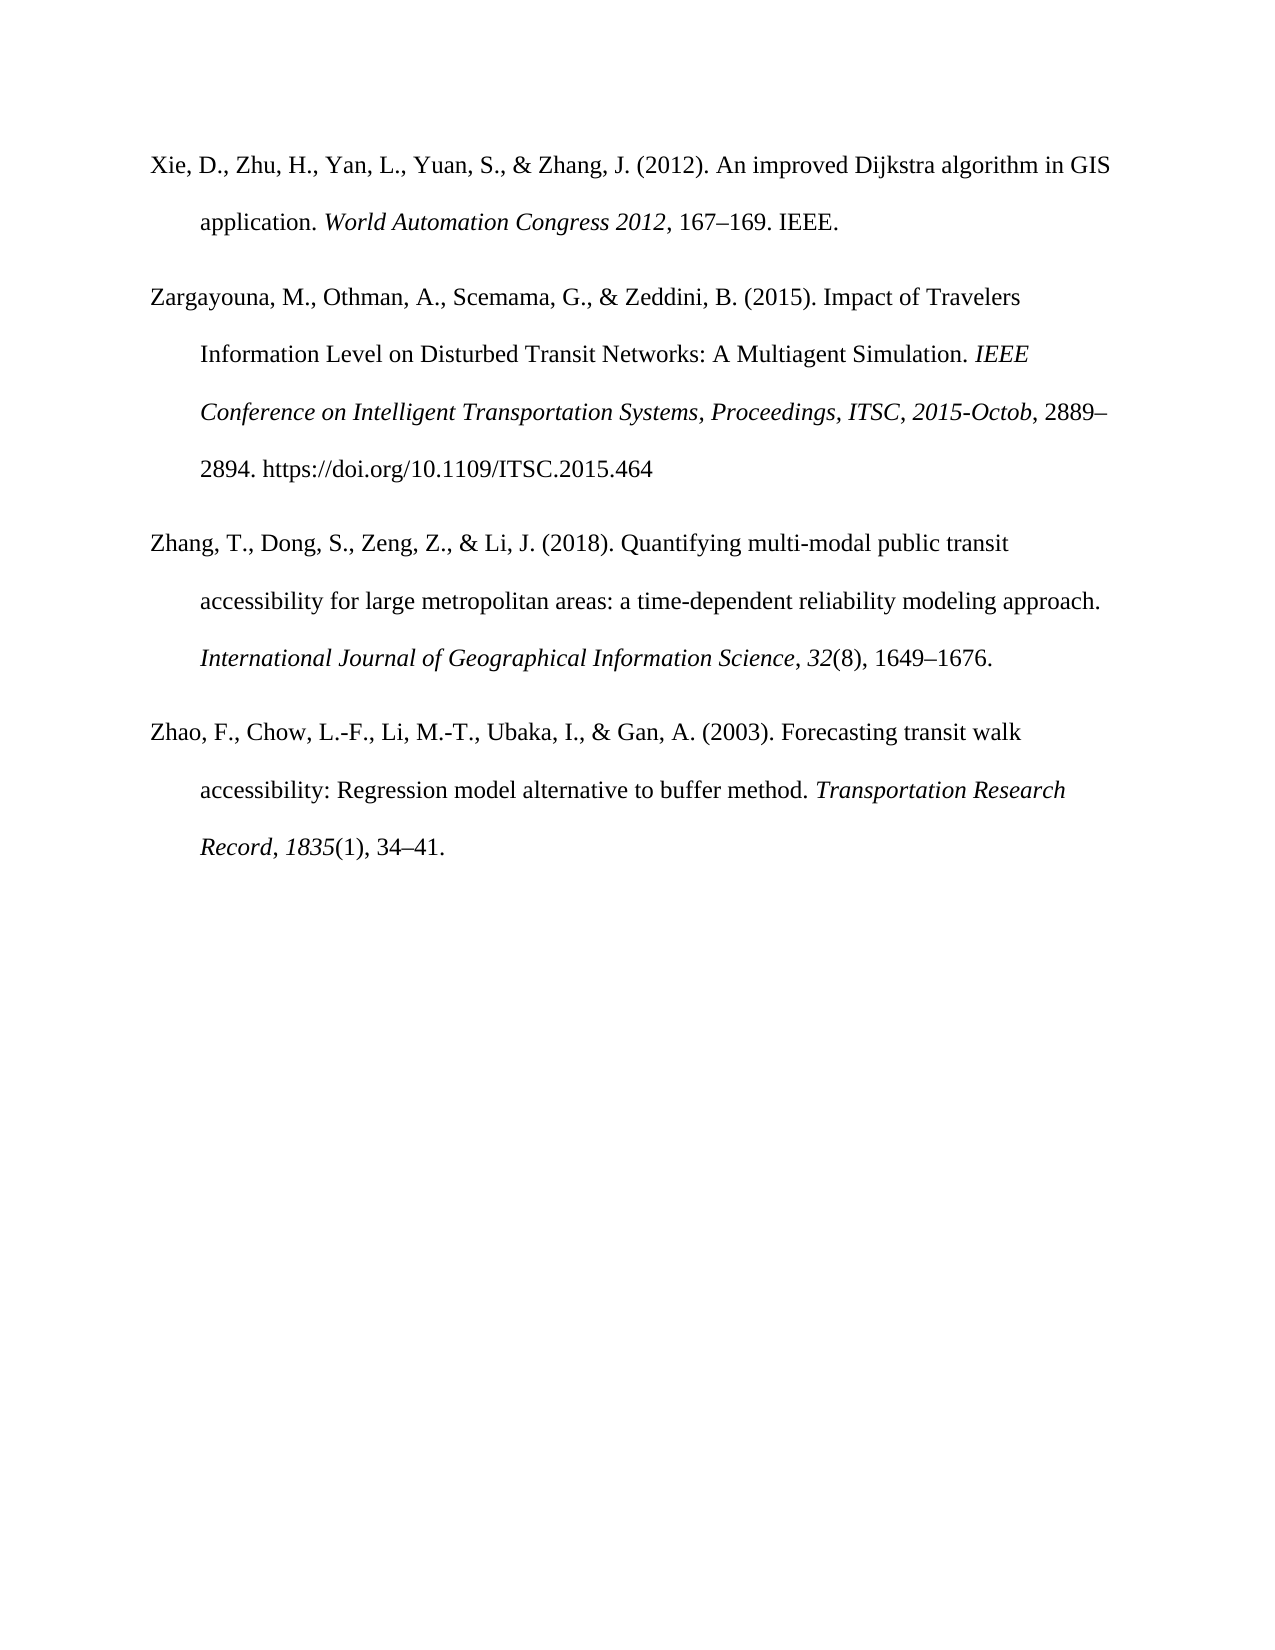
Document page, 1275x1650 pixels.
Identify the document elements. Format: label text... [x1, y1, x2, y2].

text Zhang, T., Dong, S., Zeng, Z., & Li, J. (2018). Quantifying multi-modal public transit accessibility for large metropolitan areas: a time-dependent reliability modeling approach. International Journal of Geographical Information Science, 32(8), 1649–1676. [150, 528, 1125, 672]
text Xie, D., Zhu, H., Yan, L., Yuan, S., & Zhang, J. (2012). An improved Dijkstra algorithm in GIS application. World Automation Congress 2012, 167–169. IEEE. [150, 150, 1125, 236]
text Zhao, F., Chow, L.-F., Li, M.-T., Ubaka, I., & Gan, A. (2003). Forecasting transit walk accessibility: Regression model alternative to buffer method. Transportation Research Record, 1835(1), 34–41. [150, 717, 1125, 861]
text Zargayouna, M., Othman, A., Scemama, G., & Zeddini, B. (2015). Impact of Travelers Information Level on Disturbed Transit Networks: A Multiagent Simulation. IEEE Conference on Intelligent Transportation Systems, Proceedings, ITSC, 2015-Octob, 2889–2894. https://doi.org/10.1109/ITSC.2015.464 [150, 282, 1125, 483]
